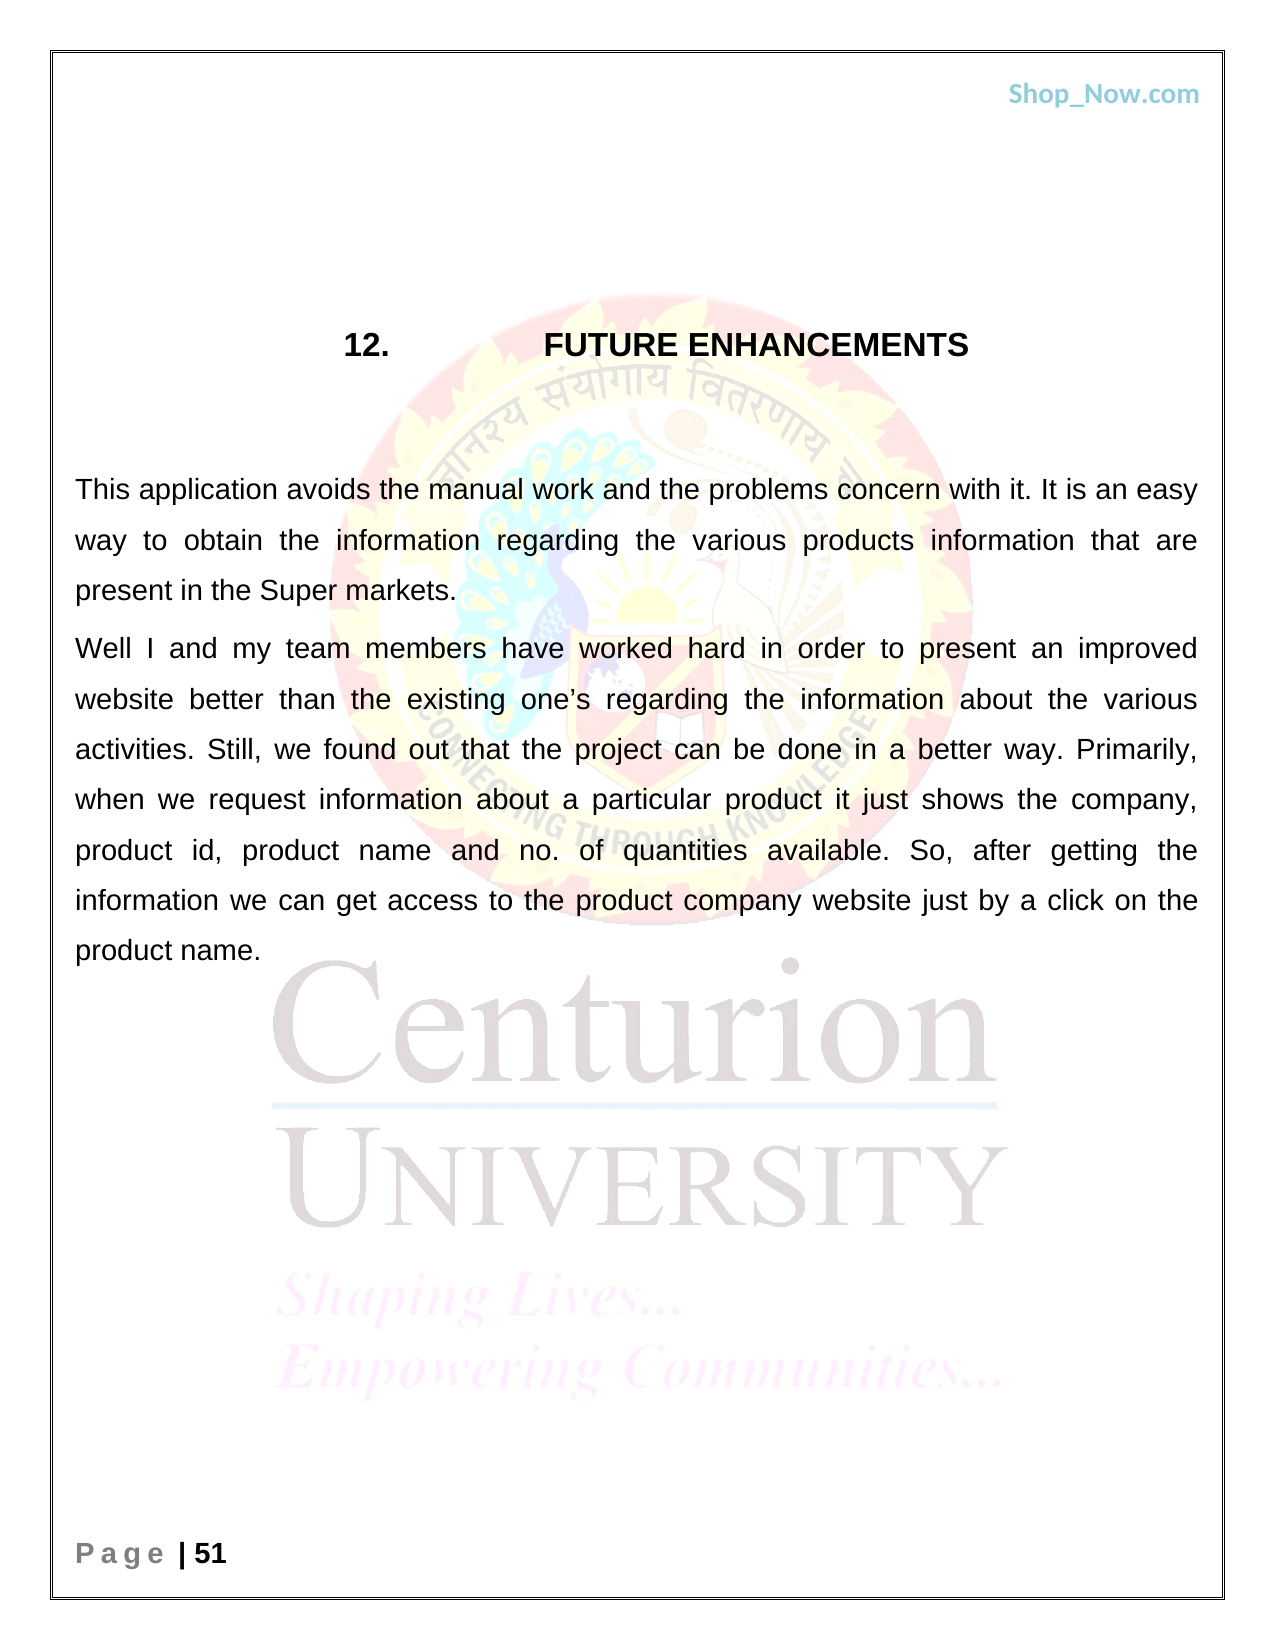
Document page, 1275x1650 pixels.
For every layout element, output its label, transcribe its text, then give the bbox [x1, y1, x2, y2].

text Well I and my team members have worked hard in order to present an improved website better than the existing one’s regarding the information about the various activities. Still, we found out that the project can be done in a better way. Primarily, when we request information about a particular product it just shows the company, product id, product name and no. of quantities available. So, after getting the information we can get access to the product company website just by a click on the product name. [75, 631, 1200, 967]
text Page | 51 [75, 1536, 1200, 1570]
list FUTURE ENHANCEMENTS [112, 325, 1200, 363]
text This application avoids the manual work and the problems concern with it. It is an easy way to obtain the information regarding the various products information that are present in the Super markets. [75, 472, 1200, 606]
